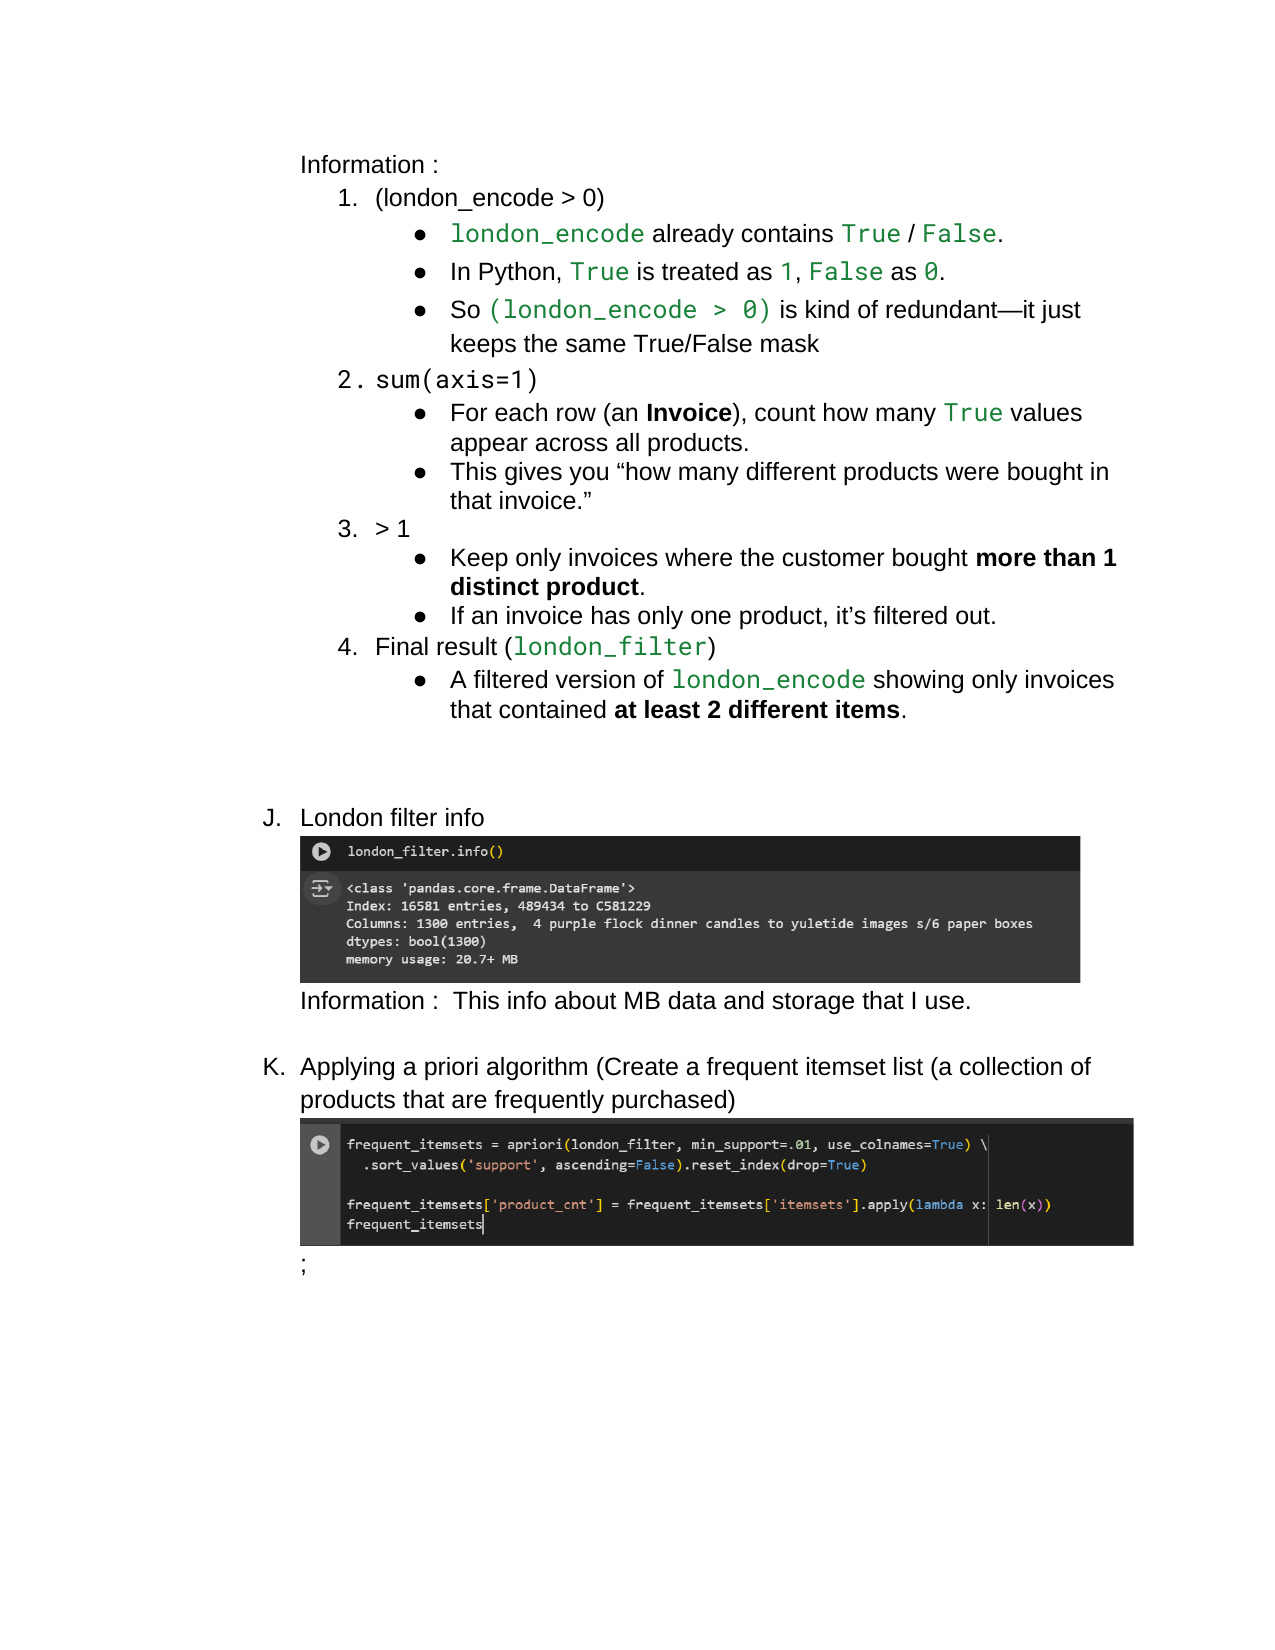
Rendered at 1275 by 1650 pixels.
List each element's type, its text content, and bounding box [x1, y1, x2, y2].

list If an invoice has only one product, it’s filtered out. [412, 601, 1125, 629]
list london_encode already contains True / False. [412, 216, 1125, 249]
list Final result (london_filter) [337, 629, 1125, 662]
list So (london_encode > 0) is kind of redundant—it just keeps the same True/False mask [412, 292, 1125, 358]
list Applying a priori algorithm (Create a frequent itemset list (a collection of products that are frequently purchased) [262, 1052, 1125, 1114]
list In Python, True is treated as 1, False as 0. [412, 254, 1125, 287]
list A filtered version of london_encode showing only invoices that contained at least 2 different items. [412, 662, 1125, 724]
list This gives you “how many different products were bought in that invoice.” [412, 457, 1125, 514]
list Keep only invoices where the customer bought more than 1 distinct product. [412, 543, 1125, 601]
list > 1 [337, 514, 1125, 543]
picture [300, 836, 1081, 983]
list (london_encode > 0) [337, 183, 1125, 212]
list London filter info [262, 803, 1125, 832]
text ; [300, 1249, 1125, 1278]
picture [300, 1118, 1134, 1246]
list sum(axis=1) [337, 362, 1125, 395]
text Information : This info about MB data and storage that I use. [300, 986, 1125, 1015]
text Information : [300, 150, 1125, 179]
list For each row (an Invoice), count how many True values appear across all products. [412, 395, 1125, 457]
